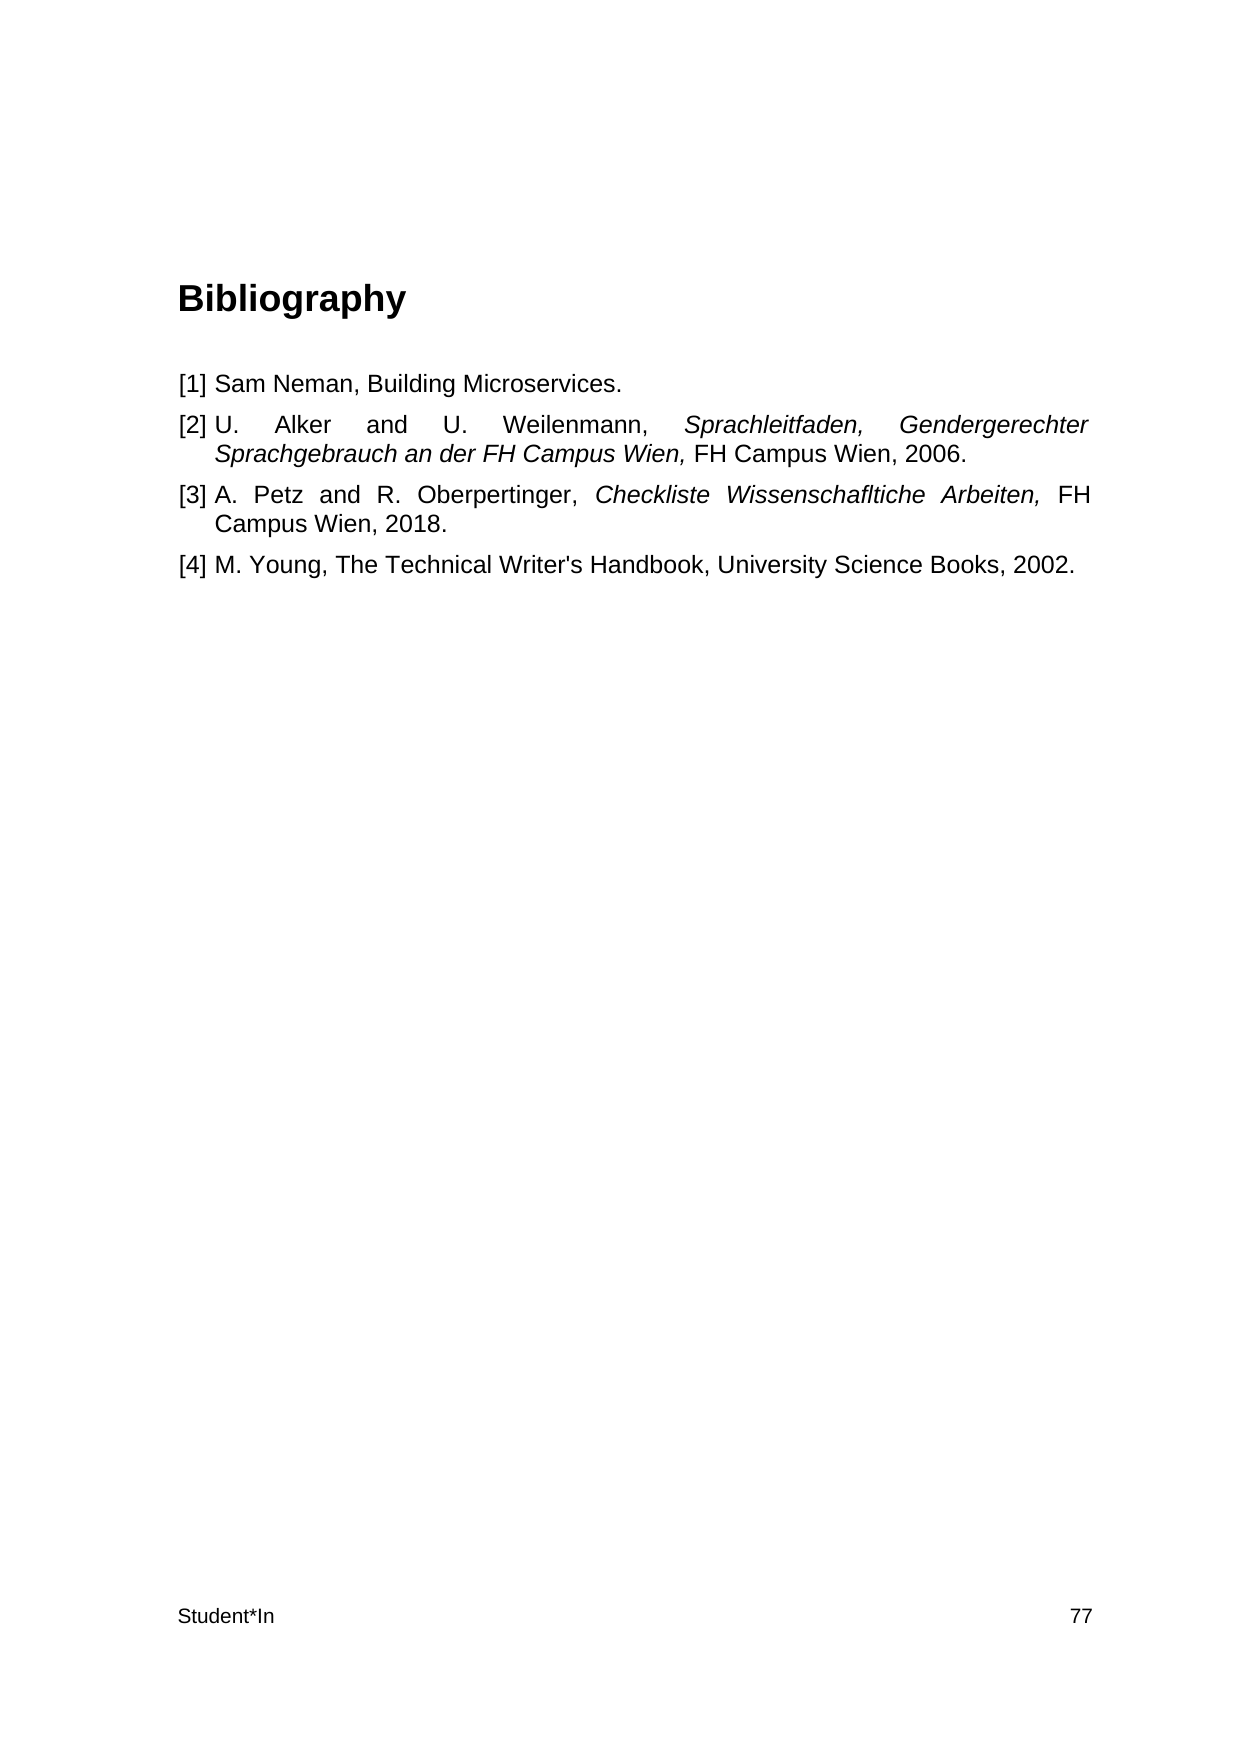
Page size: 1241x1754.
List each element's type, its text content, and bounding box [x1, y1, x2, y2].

text Bibliography [177, 269, 1092, 319]
table_header [1] [177, 368, 213, 408]
table_cell [4] [177, 548, 213, 588]
table_cell U. Alker and U. Weilenmann, Sprachleitfaden, Gendergerechter Sprachgebrauch an der FH Campus Wien, FH Campus Wien, 2006. [213, 408, 1092, 478]
table_header Sam Neman, Building Microservices. [213, 368, 1092, 408]
table_cell [2] [177, 408, 213, 478]
table_cell M. Young, The Technical Writer's Handbook, University Science Books, 2002. [213, 548, 1092, 588]
table_cell A. Petz and R. Oberpertinger, Checkliste Wissenschafltiche Arbeiten, FH Campus Wien, 2018. [213, 478, 1092, 548]
table_cell [3] [177, 478, 213, 548]
